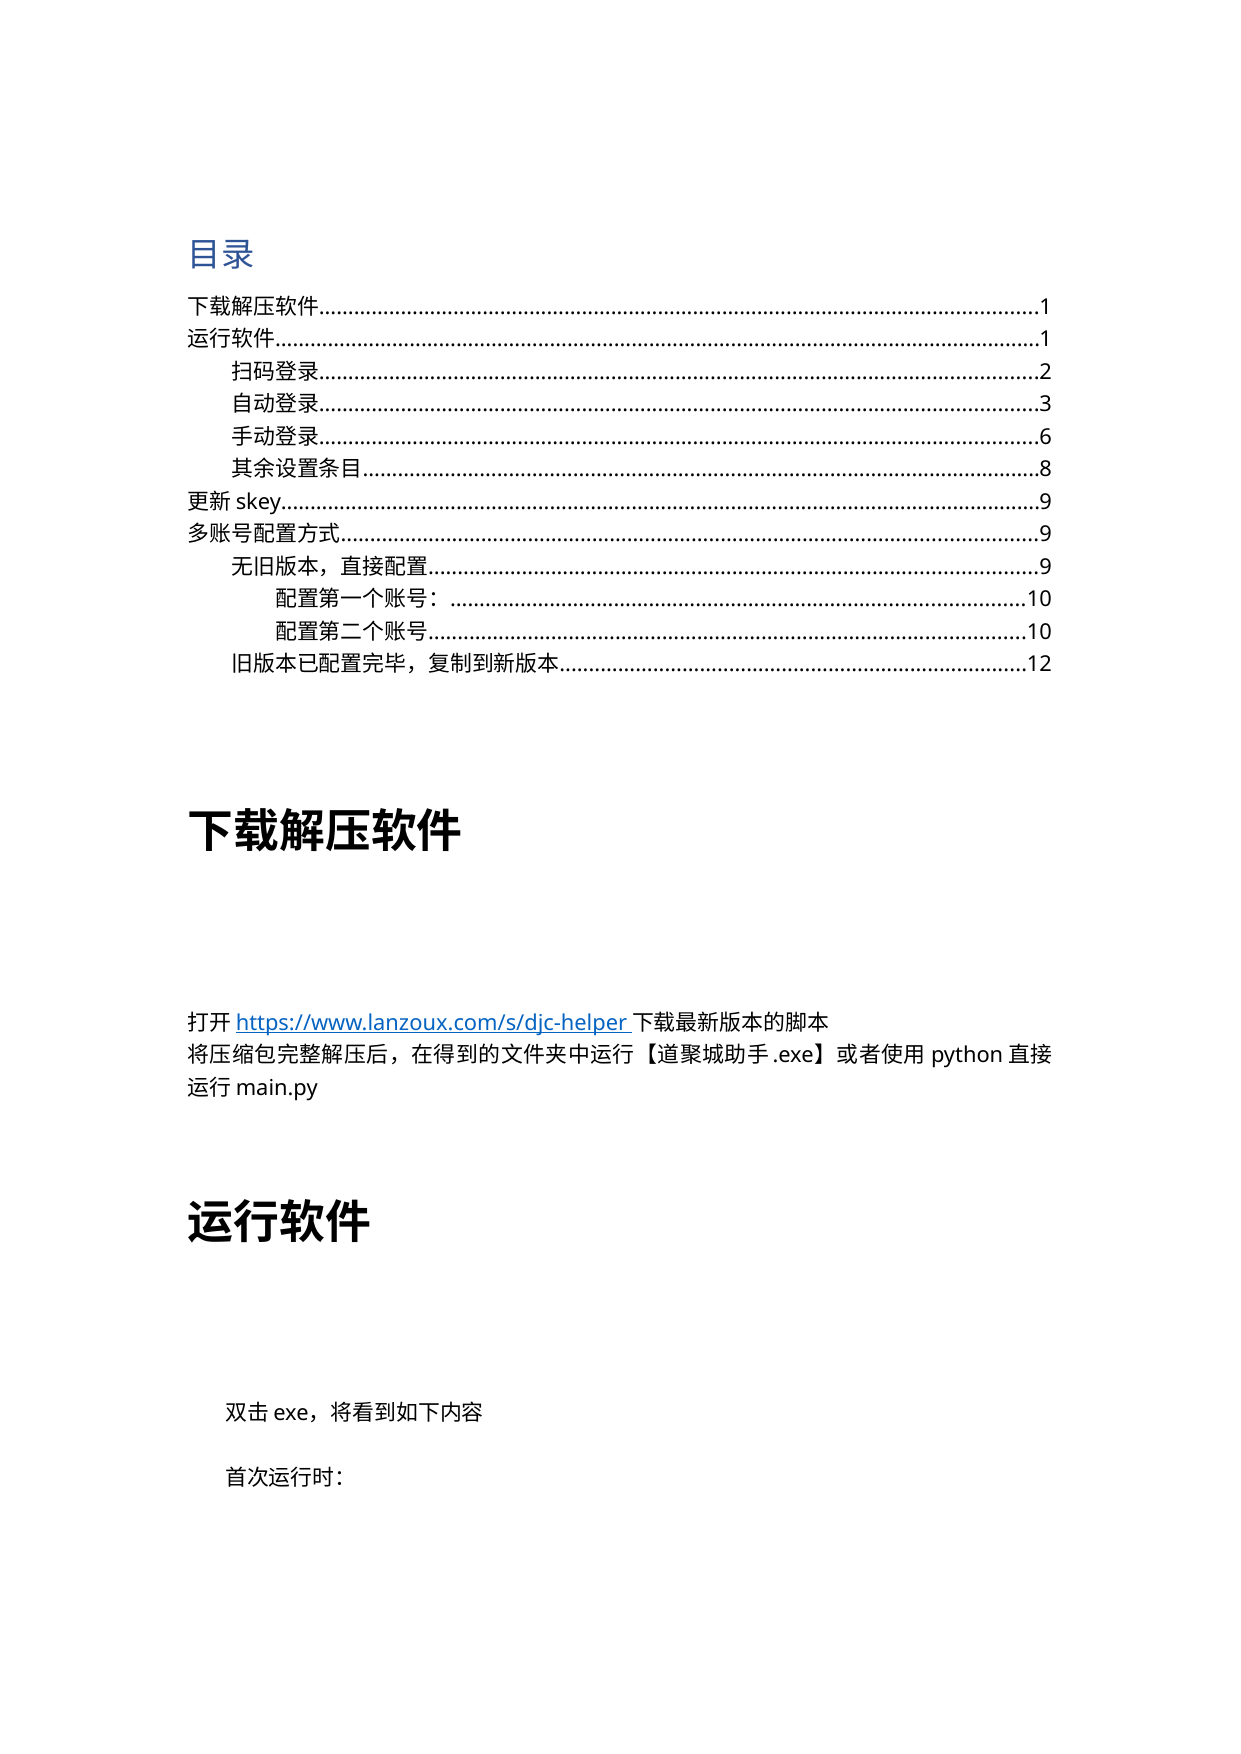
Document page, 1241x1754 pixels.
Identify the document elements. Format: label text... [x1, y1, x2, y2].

subtitle 下载解压软件 [187, 779, 1053, 876]
list 首次运行时： [225, 1460, 1053, 1492]
text 打开https://www.lanzoux.com/s/djc-helper下载最新版本的脚本 将压缩包完整解压后，在得到的文件夹中运行【道聚城助手.exe】或者使用python直接运行main.py [187, 1004, 1053, 1102]
subtitle 运行软件 [187, 1169, 1053, 1267]
list 双击exe，将看到如下内容 [225, 1395, 1053, 1427]
